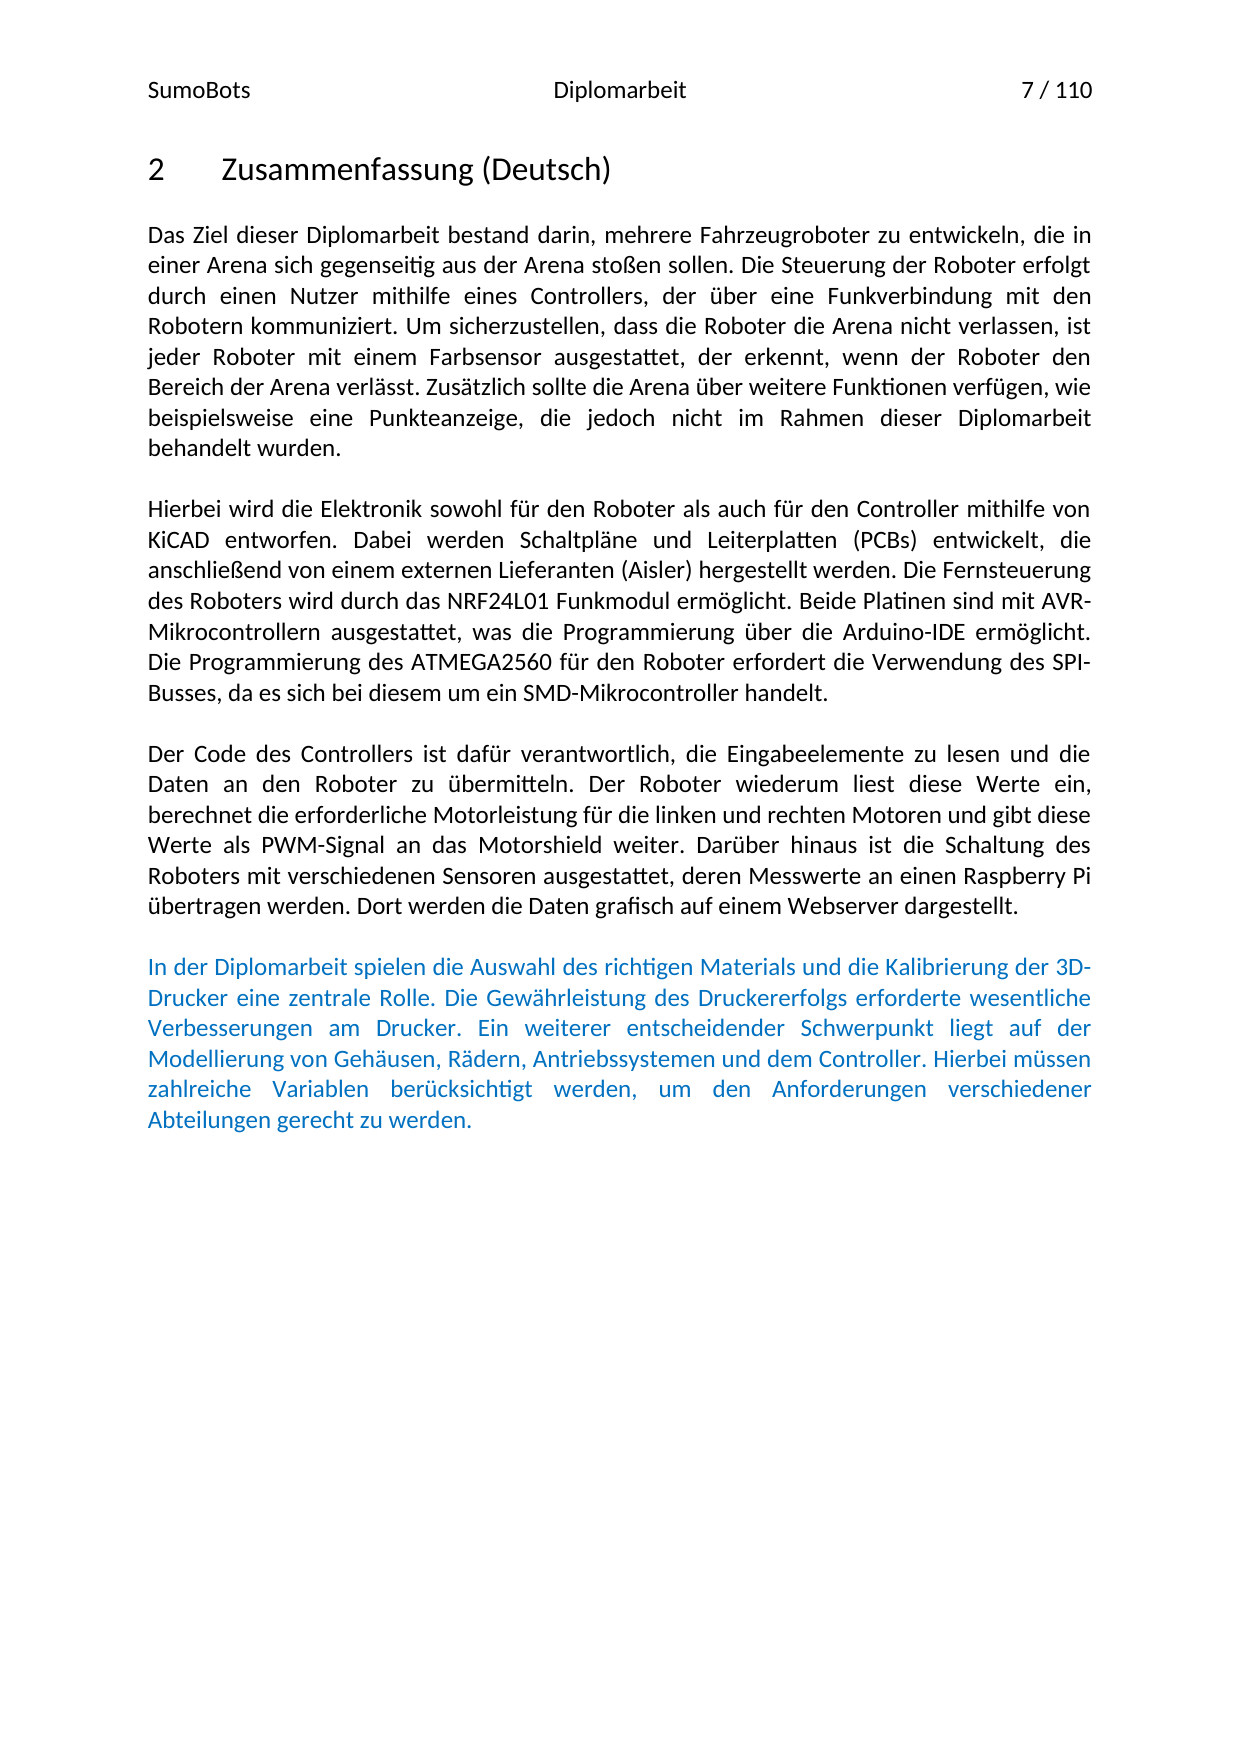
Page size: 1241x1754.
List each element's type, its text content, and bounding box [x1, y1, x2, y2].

text Das Ziel dieser Diplomarbeit bestand darin, mehrere Fahrzeugroboter zu entwickeln, die in einer Arena sich gegenseitig aus der Arena stoßen sollen. Die Steuerung der Roboter erfolgt durch einen Nutzer mithilfe eines Controllers, der über eine Funkverbindung mit den Robotern kommuniziert. Um sicherzustellen, dass die Roboter die Arena nicht verlassen, ist jeder Roboter mit einem Farbsensor ausgestattet, der erkennt, wenn der Roboter den Bereich der Arena verlässt. Zusätzlich sollte die Arena über weitere Funktionen verfügen, wie beispielsweise eine Punkteanzeige, die jedoch nicht im Rahmen dieser Diplomarbeit behandelt wurden. [148, 219, 1093, 463]
text Hierbei wird die Elektronik sowohl für den Roboter als auch für den Controller mithilfe von KiCAD entworfen. Dabei werden Schaltpläne und Leiterplatten (PCBs) entwickelt, die anschließend von einem externen Lieferanten (Aisler) hergestellt werden. Die Fernsteuerung des Roboters wird durch das NRF24L01 Funkmodul ermöglicht. Beide Platinen sind mit AVR-Mikrocontrollern ausgestattet, was die Programmierung über die Arduino-IDE ermöglicht. Die Programmierung des ATMEGA2560 für den Roboter erfordert die Verwendung des SPI-Busses, da es sich bei diesem um ein SMD-Mikrocontroller handelt. [148, 493, 1093, 707]
text In der Diplomarbeit spielen die Auswahl des richtigen Materials und die Kalibrierung der 3D-Drucker eine zentrale Rolle. Die Gewährleistung des Druckererfolgs erforderte wesentliche Verbesserungen am Drucker. Ein weiterer entscheidender Schwerpunkt liegt auf der Modellierung von Gehäusen, Rädern, Antriebssystemen und dem Controller. Hierbei müssen zahlreiche Variablen berücksichtigt werden, um den Anforderungen verschiedener Abteilungen gerecht zu werden. [148, 951, 1093, 1134]
subtitle Zusammenfassung (Deutsch) [148, 148, 1093, 188]
text Der Code des Controllers ist dafür verantwortlich, die Eingabeelemente zu lesen und die Daten an den Roboter zu übermitteln. Der Roboter wiederum liest diese Werte ein, berechnet die erforderliche Motorleistung für die linken und rechten Motoren und gibt diese Werte als PWM-Signal an das Motorshield weiter. Darüber hinaus ist die Schaltung des Roboters mit verschiedenen Sensoren ausgestattet, deren Messwerte an einen Raspberry Pi übertragen werden. Dort werden die Daten grafisch auf einem Webserver dargestellt. [148, 738, 1093, 921]
